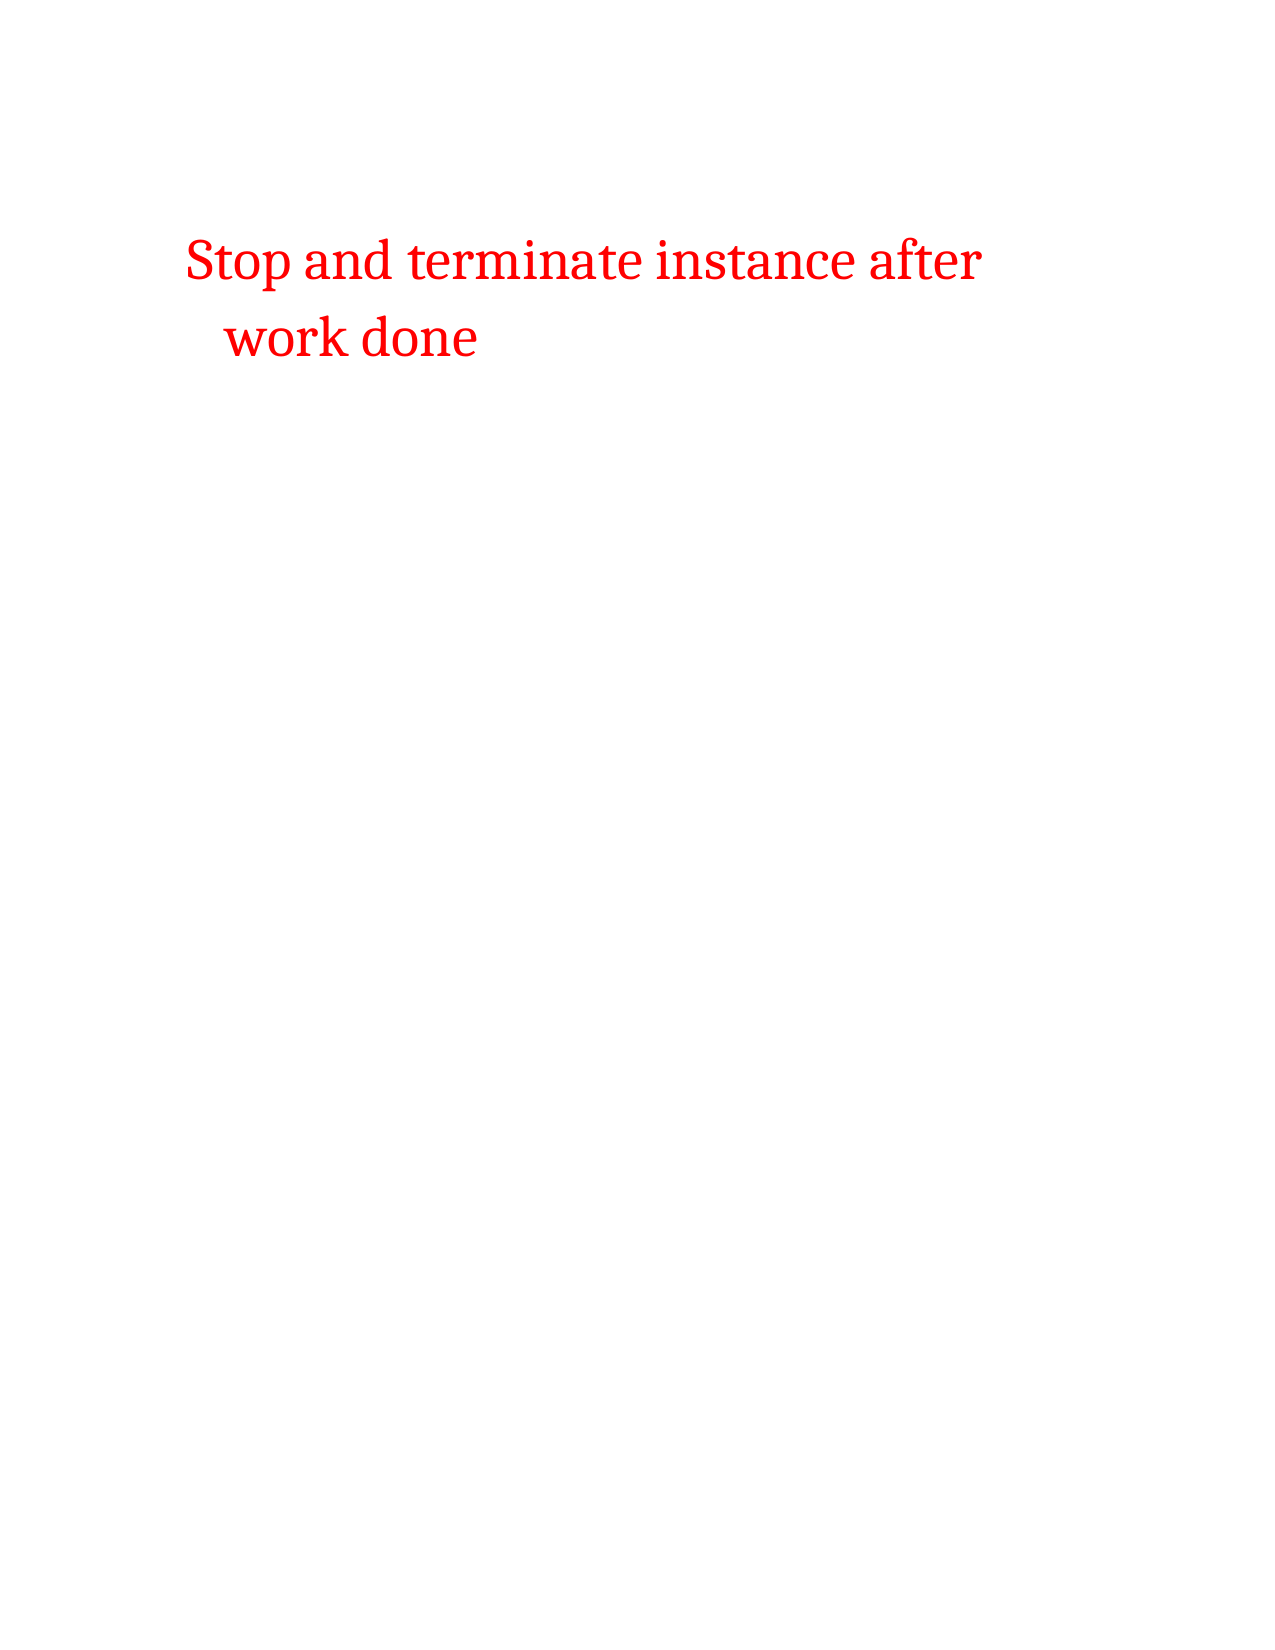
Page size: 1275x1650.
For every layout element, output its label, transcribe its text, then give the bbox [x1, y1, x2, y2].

list Stop and terminate instance after work done [187, 227, 1087, 371]
